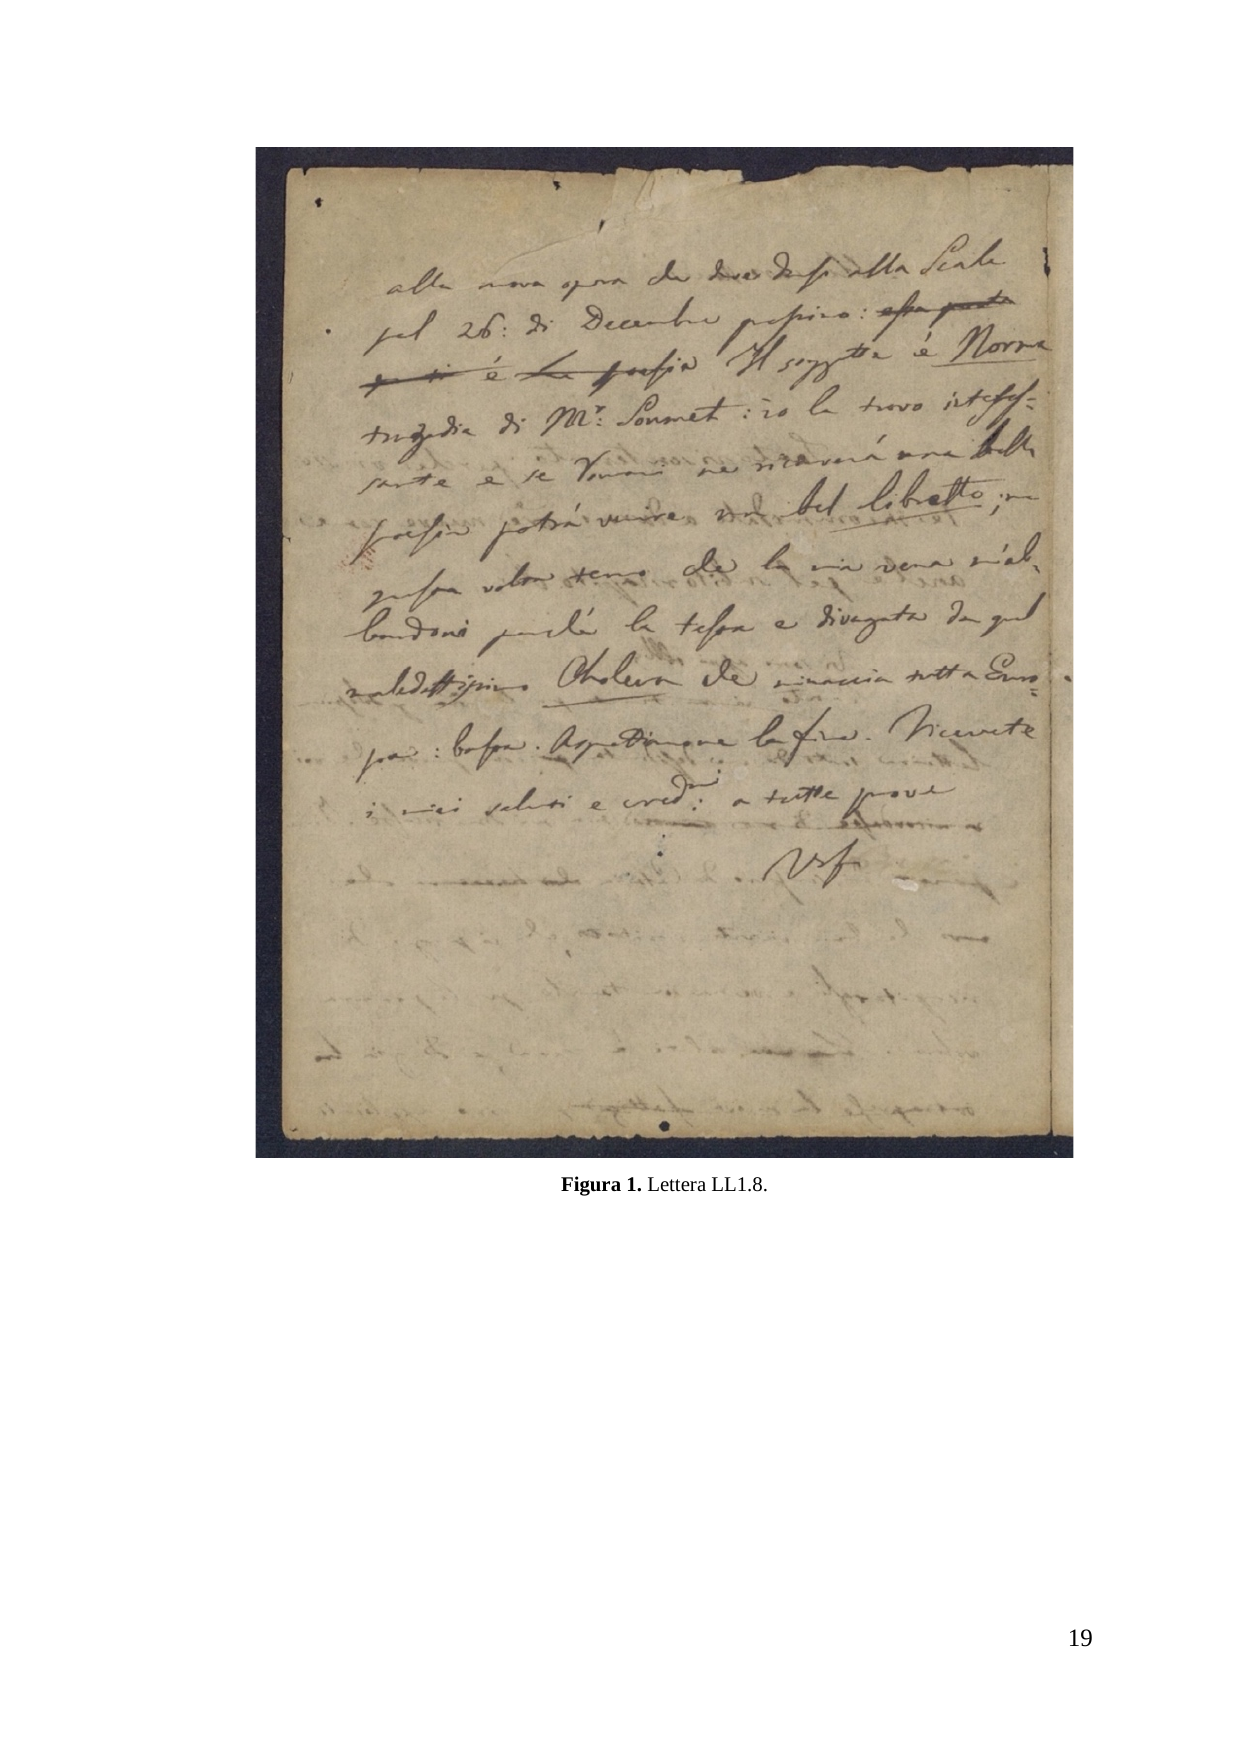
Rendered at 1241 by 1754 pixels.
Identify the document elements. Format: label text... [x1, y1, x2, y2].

text Figura 1. Lettera LL1.8. [236, 1172, 1092, 1196]
picture [255, 147, 1074, 1158]
